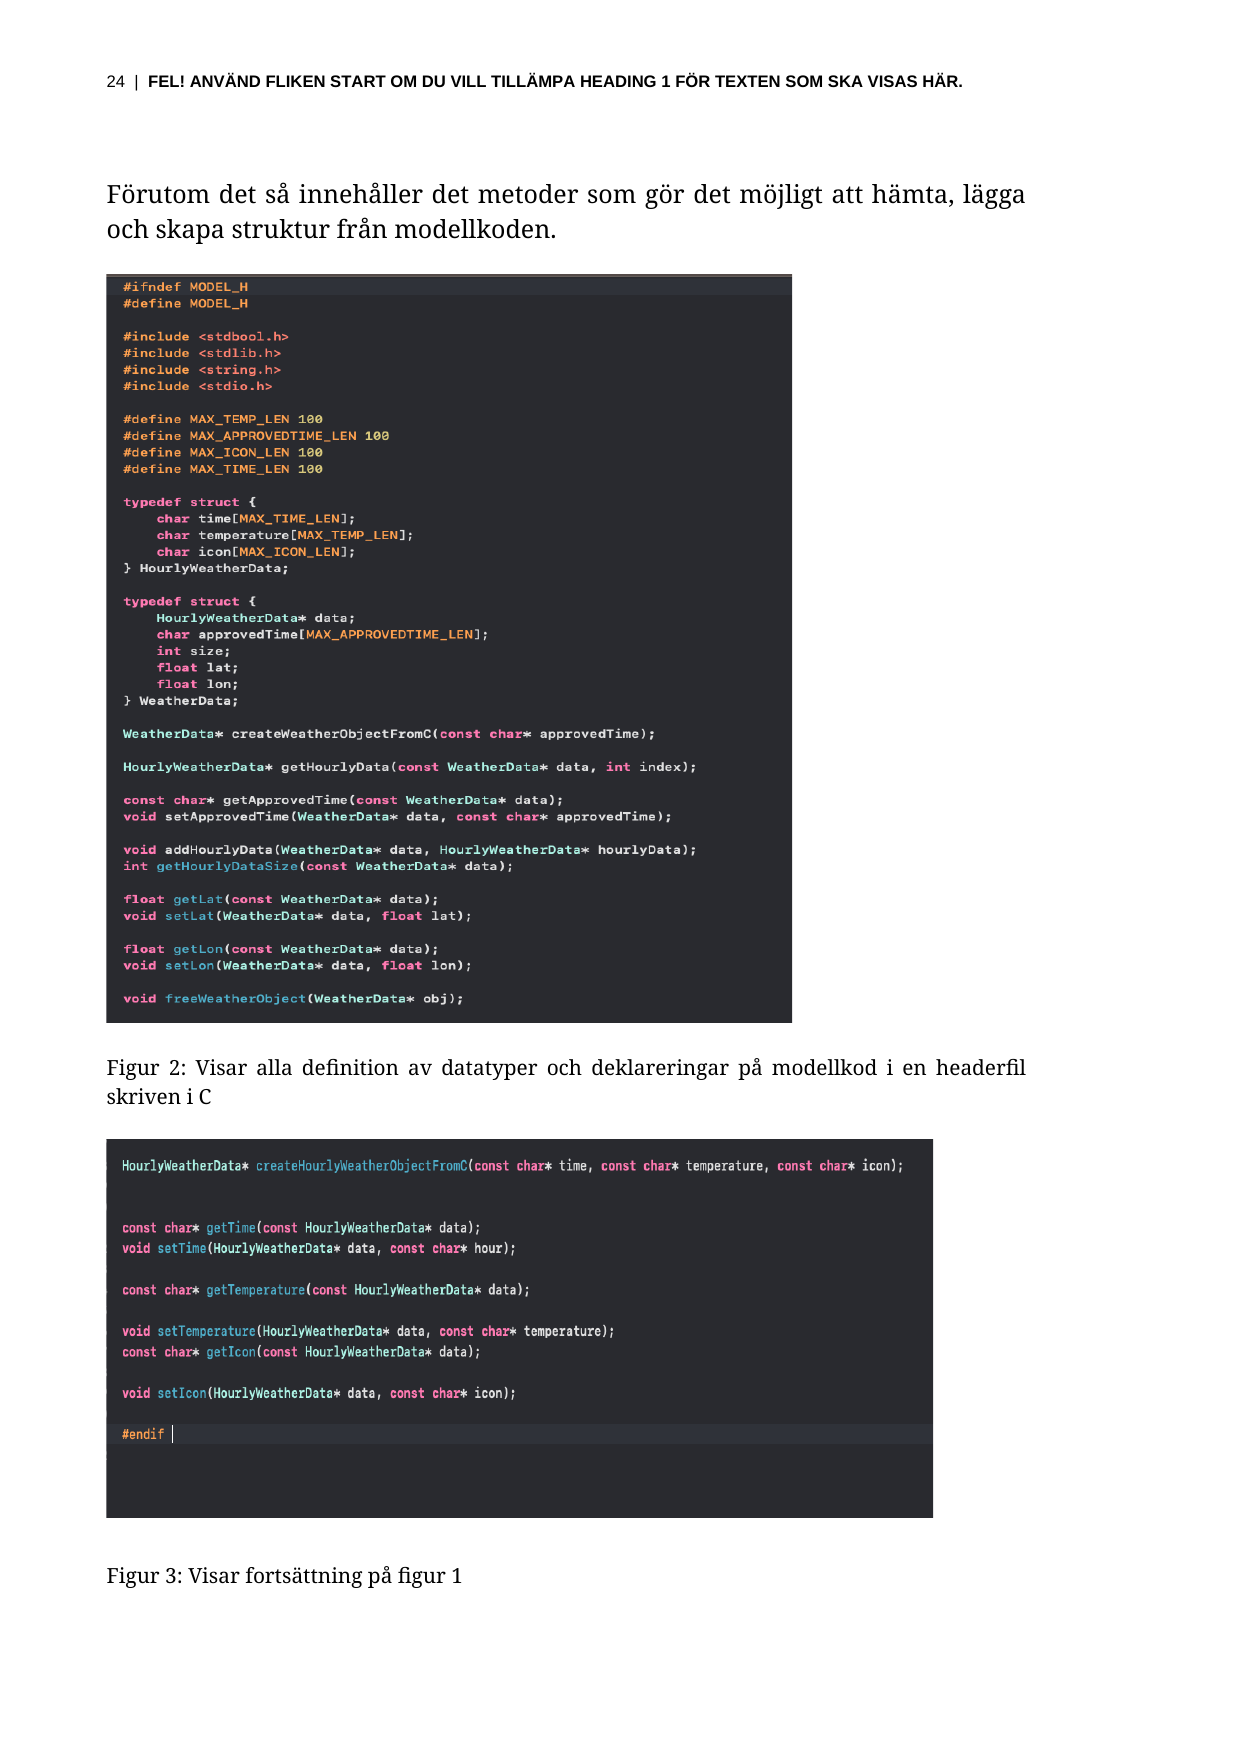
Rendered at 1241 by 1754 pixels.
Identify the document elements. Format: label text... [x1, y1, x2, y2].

text Figur 3: Visar fortsättning på figur 1 [106, 1561, 1028, 1590]
text Figur 2: Visar alla definition av datatyper och deklareringar på modellkod i en headerfil skriven i C [106, 1052, 1028, 1110]
picture [106, 1139, 934, 1518]
picture [106, 274, 793, 1023]
